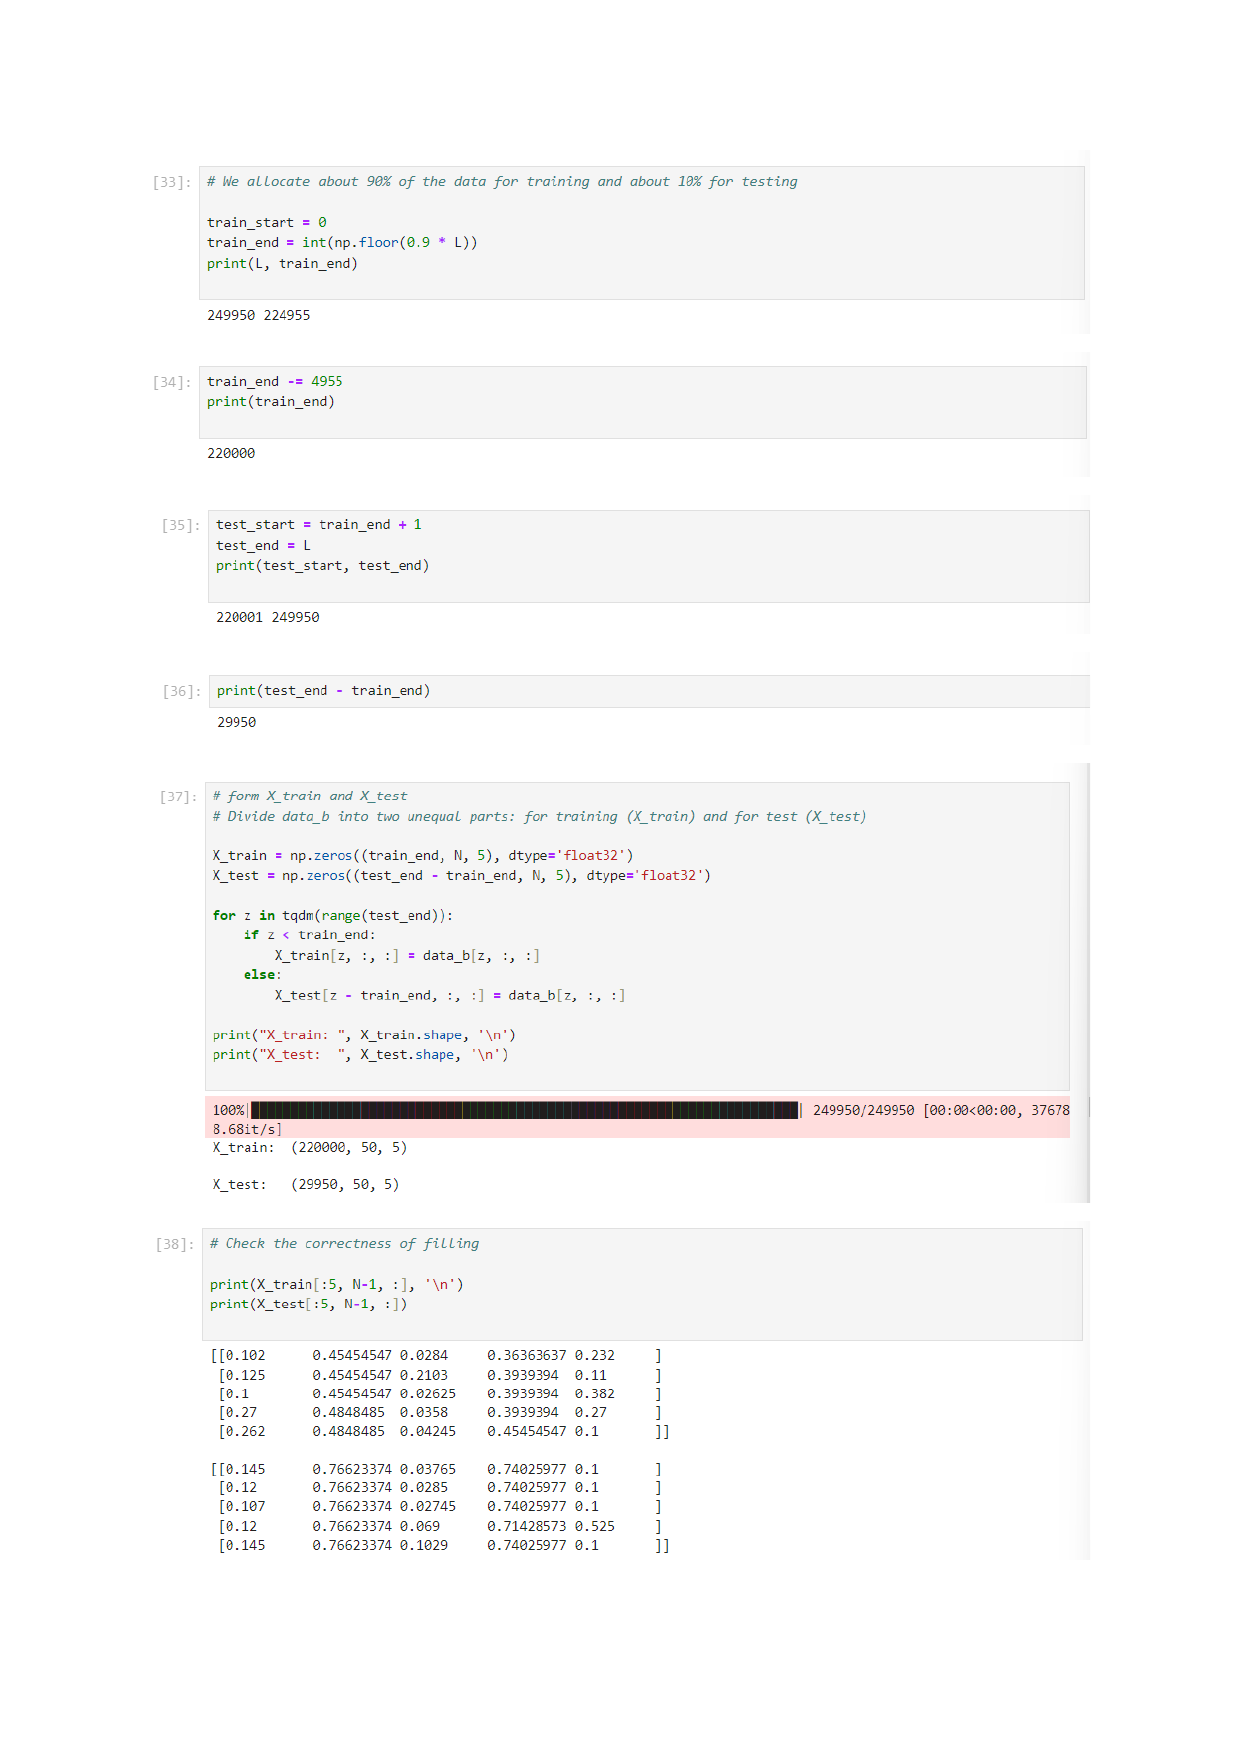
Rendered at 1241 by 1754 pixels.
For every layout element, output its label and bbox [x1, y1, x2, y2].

picture [150, 150, 1091, 334]
picture [150, 763, 1091, 1203]
picture [150, 1221, 1091, 1560]
picture [150, 352, 1091, 477]
picture [150, 495, 1091, 634]
picture [150, 652, 1091, 745]
